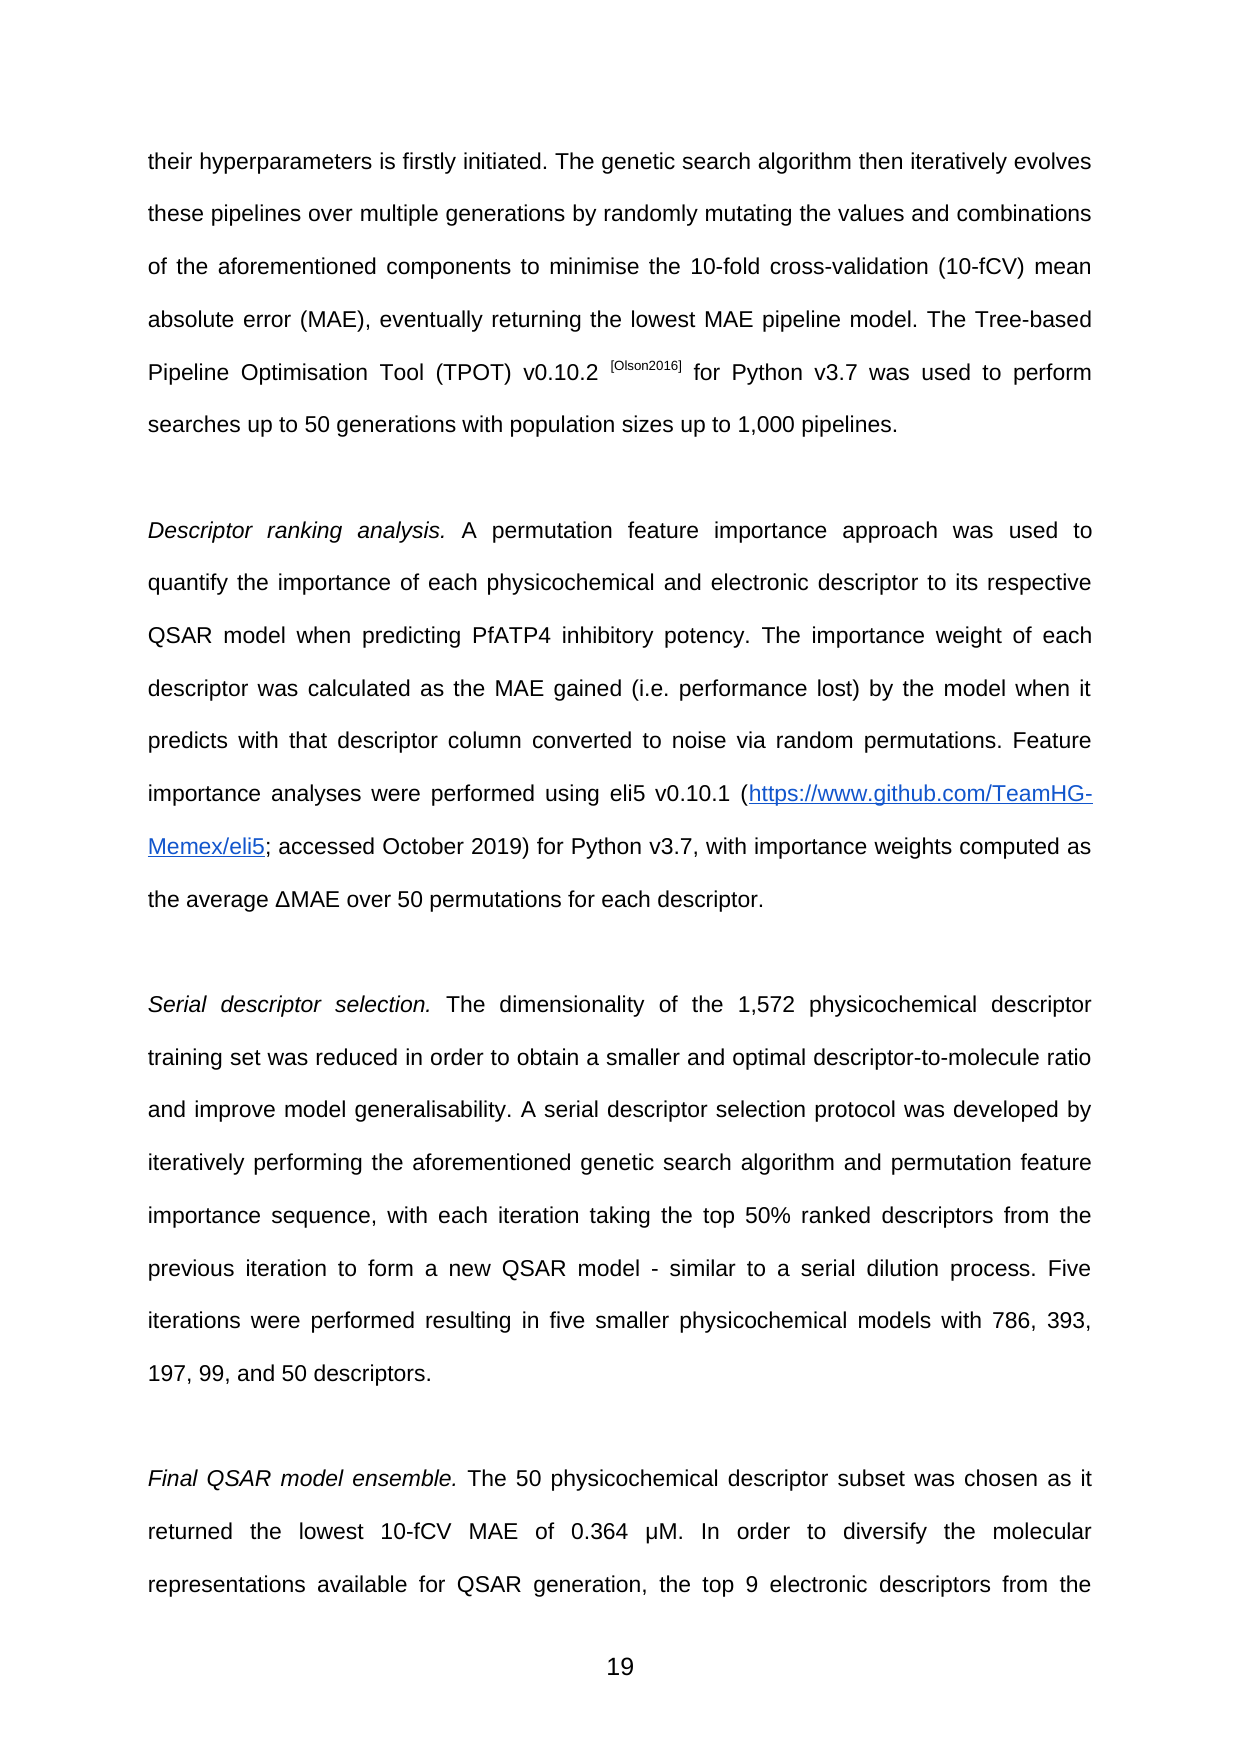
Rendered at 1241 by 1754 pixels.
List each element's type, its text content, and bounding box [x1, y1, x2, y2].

text Descriptor ranking analysis. A permutation feature importance approach was used to quantify the importance of each physicochemical and electronic descriptor to its respective QSAR model when predicting PfATP4 inhibitory potency. The importance weight of each descriptor was calculated as the MAE gained (i.e. performance lost) by the model when it predicts with that descriptor column converted to noise via random permutations. Feature importance analyses were performed using eli5 v0.10.1 (https://www.github.com/TeamHG-Memex/eli5; accessed October 2019) for Python v3.7, with importance weights computed as the average ΔMAE over 50 permutations for each descriptor. [148, 517, 1093, 912]
text Serial descriptor selection. The dimensionality of the 1,572 physicochemical descriptor training set was reduced in order to obtain a smaller and optimal descriptor-to-molecule ratio and improve model generalisability. A serial descriptor selection protocol was developed by iteratively performing the aforementioned genetic search algorithm and permutation feature importance sequence, with each iteration taking the top 50% ranked descriptors from the previous iteration to form a new QSAR model - similar to a serial dilution process. Five iterations were performed resulting in five smaller physicochemical models with 786, 393, 197, 99, and 50 descriptors. [148, 991, 1093, 1386]
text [148, 148, 1093, 437]
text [148, 1465, 1093, 1597]
